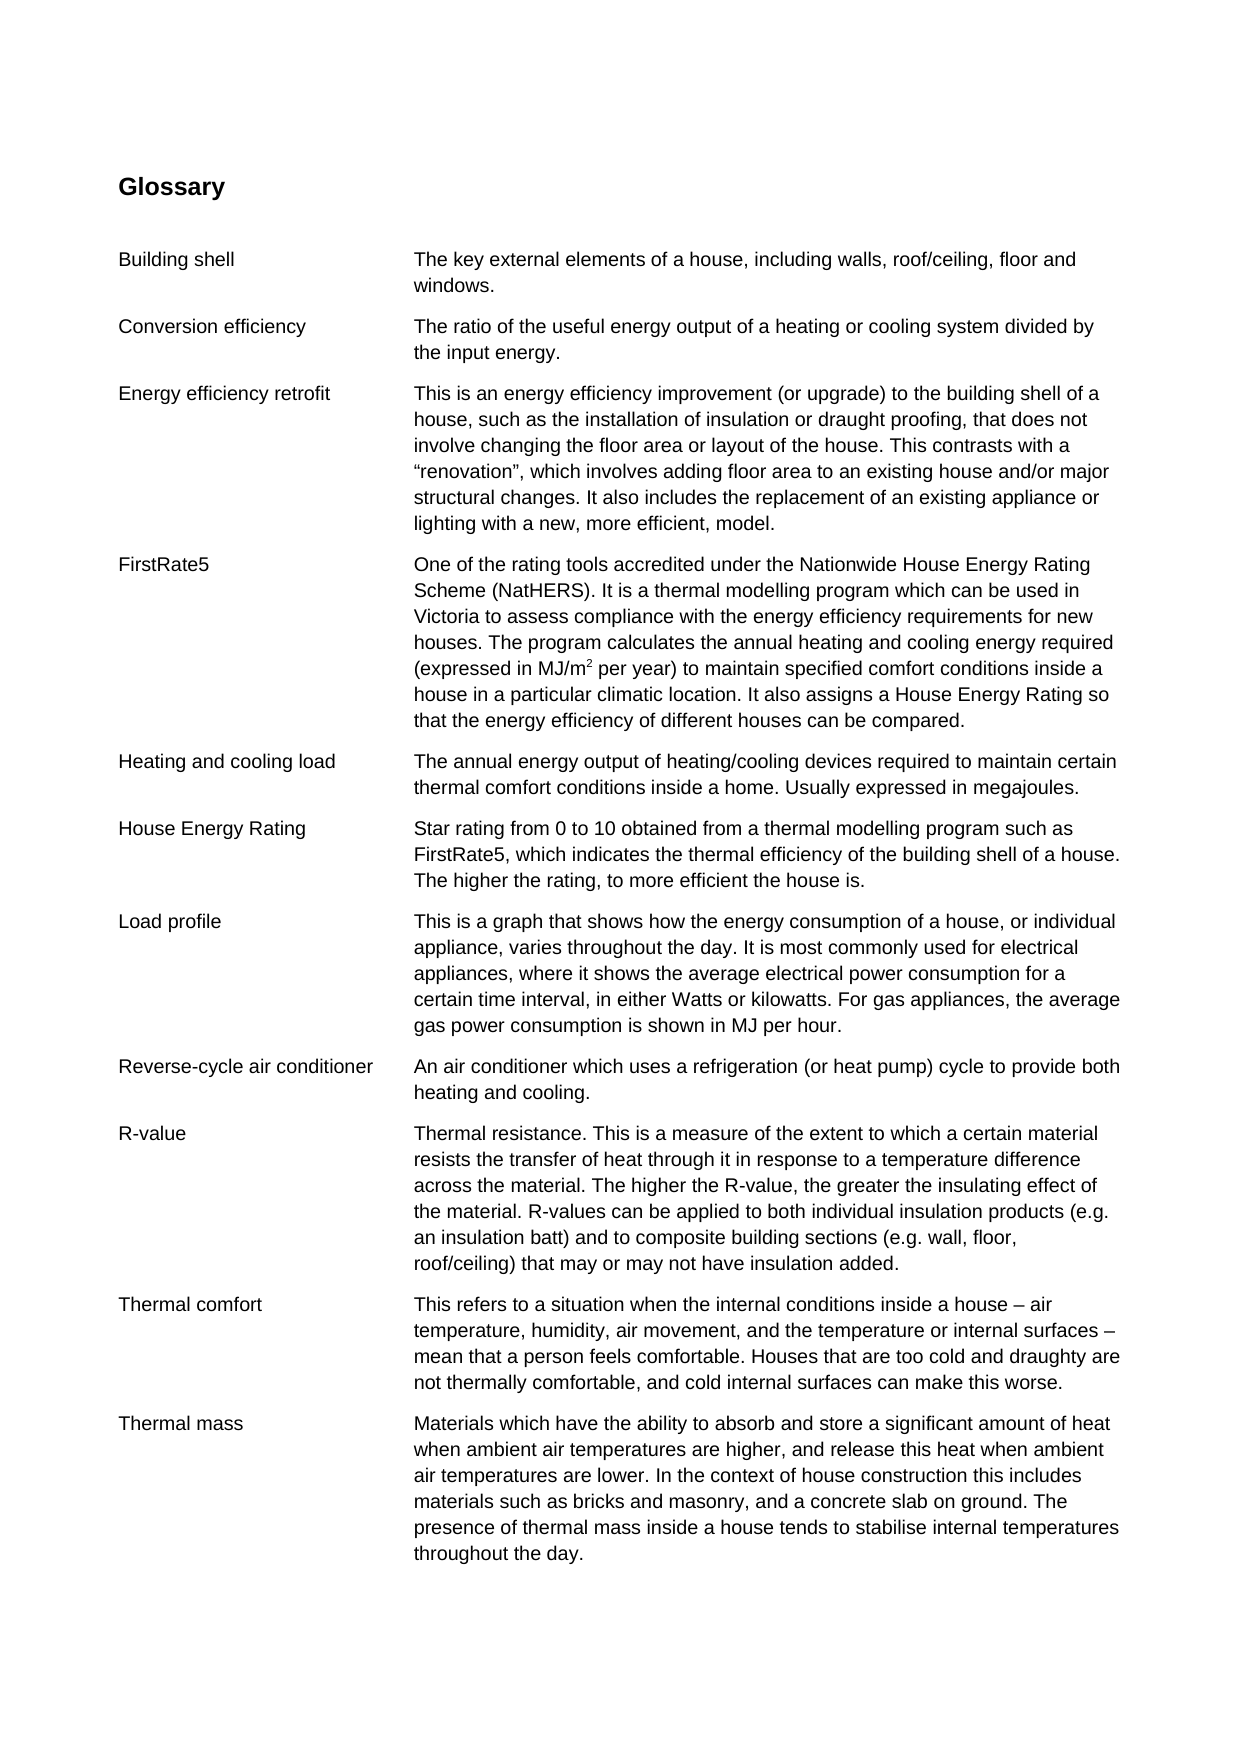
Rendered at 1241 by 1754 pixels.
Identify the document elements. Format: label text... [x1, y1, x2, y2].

text Thermal mass Materials which have the ability to absorb and store a significant amount of heat when ambient air temperatures are higher, and release this heat when ambient air temperatures are lower. In the context of house construction this includes materials such as bricks and masonry, and a concrete slab on ground. The presence of thermal mass inside a house tends to stabilise internal temperatures throughout the day. [118, 1408, 1122, 1564]
subtitle Glossary [118, 172, 1122, 201]
text FirstRate5 One of the rating tools accredited under the Nationwide House Energy Rating Scheme (NatHERS). It is a thermal modelling program which can be used in Victoria to assess compliance with the energy efficiency requirements for new houses. The program calculates the annual heating and cooling energy required (expressed in MJ/m2 per year) to maintain specified comfort conditions inside a house in a particular climatic location. It also assigns a House Energy Rating so that the energy efficiency of different houses can be compared. [118, 549, 1122, 732]
text Load profile This is a graph that shows how the energy consumption of a house, or individual appliance, varies throughout the day. It is most commonly used for electrical appliances, where it shows the average electrical power consumption for a certain time interval, in either Watts or kilowatts. For gas appliances, the average gas power consumption is shown in MJ per hour. [118, 906, 1122, 1036]
text Reverse-cycle air conditioner An air conditioner which uses a refrigeration (or heat pump) cycle to provide both heating and cooling. [118, 1051, 1122, 1103]
text House Energy Rating Star rating from 0 to 10 obtained from a thermal modelling program such as FirstRate5, which indicates the thermal efficiency of the building shell of a house. The higher the rating, to more efficient the house is. [118, 813, 1122, 891]
text Conversion efficiency The ratio of the useful energy output of a heating or cooling system divided by the input energy. [118, 311, 1122, 363]
text R-value Thermal resistance. This is a measure of the extent to which a certain material resists the transfer of heat through it in response to a temperature difference across the material. The higher the R-value, the greater the insulating effect of the material. R-values can be applied to both individual insulation products (e.g. an insulation batt) and to composite building sections (e.g. wall, floor, roof/ceiling) that may or may not have insulation added. [118, 1118, 1122, 1274]
text Thermal comfort This refers to a situation when the internal conditions inside a house – air temperature, humidity, air movement, and the temperature or internal surfaces – mean that a person feels comfortable. Houses that are too cold and draughty are not thermally comfortable, and cold internal surfaces can make this worse. [118, 1289, 1122, 1393]
text Energy efficiency retrofit This is an energy efficiency improvement (or upgrade) to the building shell of a house, such as the installation of insulation or draught proofing, that does not involve changing the floor area or layout of the house. This contrasts with a “renovation”, which involves adding floor area to an existing house and/or major structural changes. It also includes the replacement of an existing appliance or lighting with a new, more efficient, model. [118, 378, 1122, 534]
text Building shell The key external elements of a house, including walls, roof/ceiling, floor and windows. [118, 244, 1122, 297]
text Heating and cooling load The annual energy output of heating/cooling devices required to maintain certain thermal comfort conditions inside a home. Usually expressed in megajoules. [118, 746, 1122, 798]
